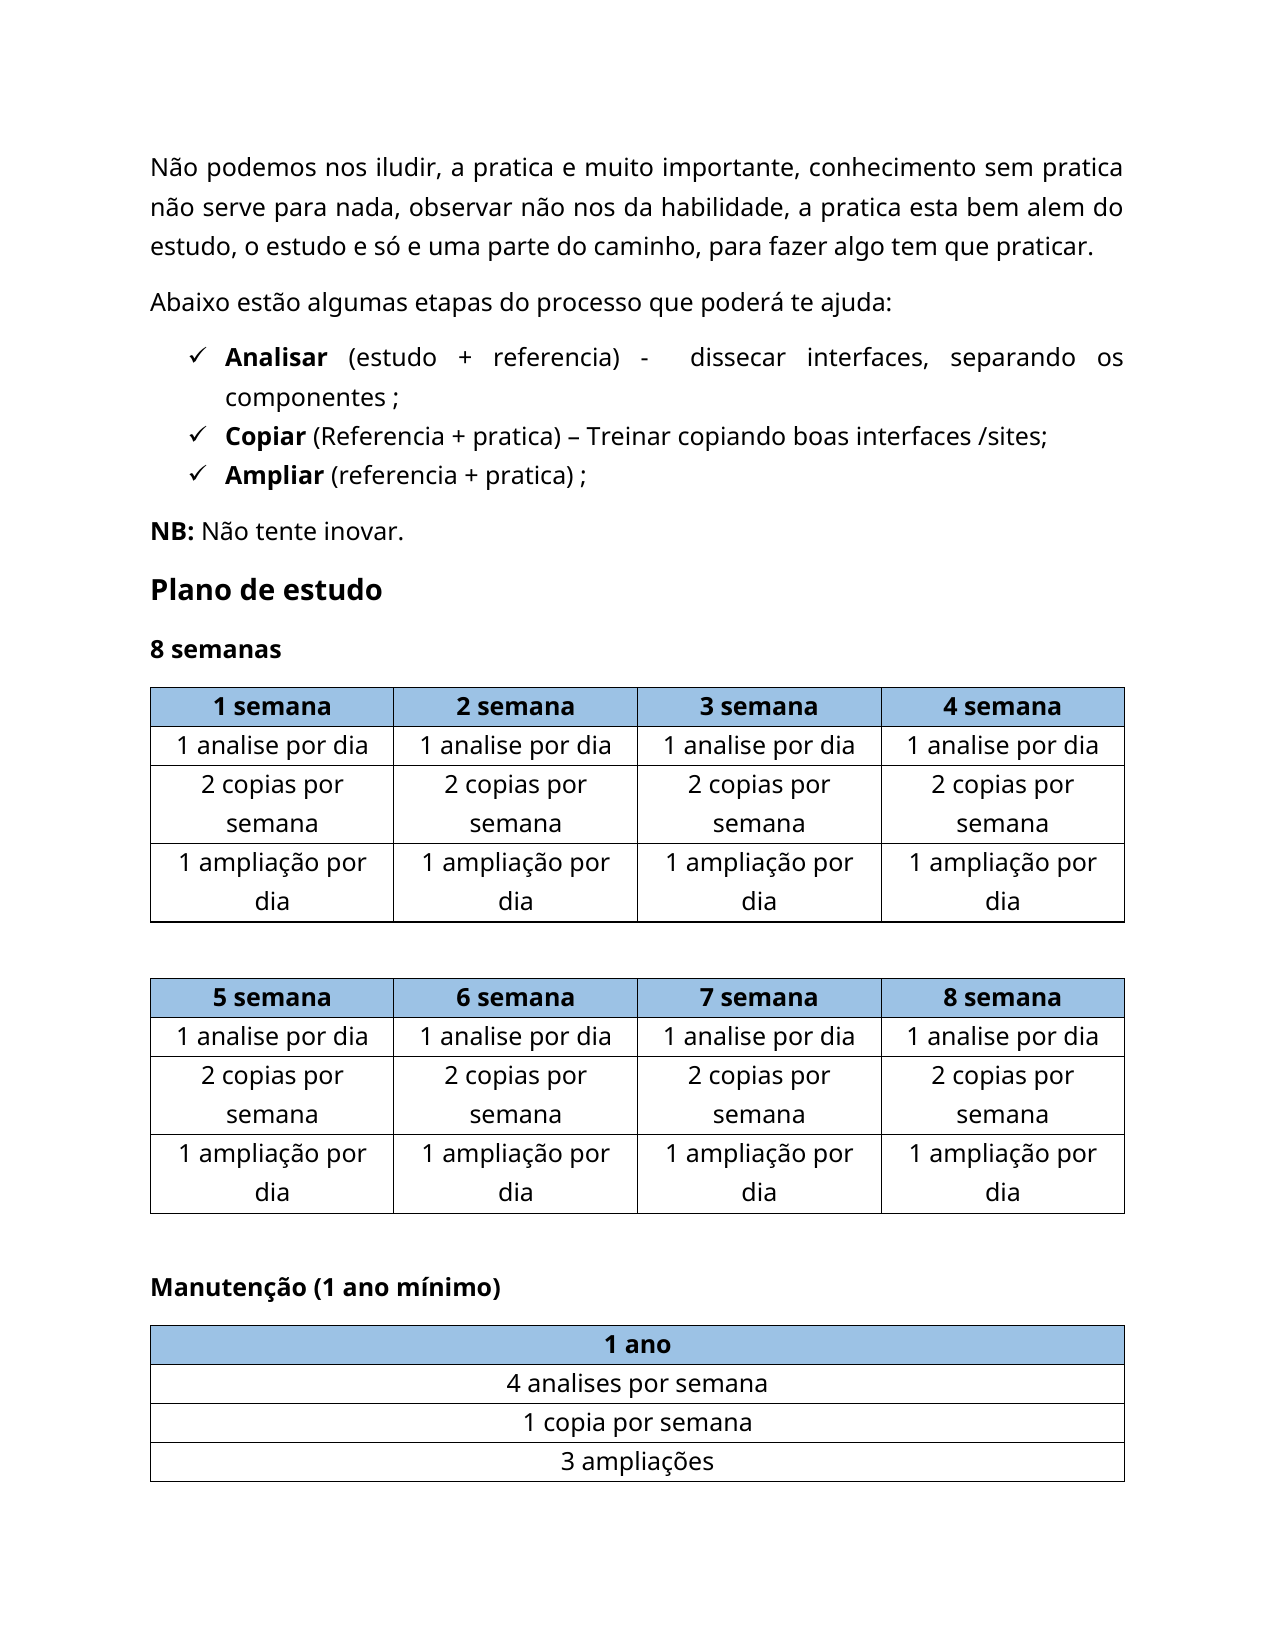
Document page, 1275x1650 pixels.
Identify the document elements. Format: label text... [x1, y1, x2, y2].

table_cell 1 ampliação por dia [638, 844, 881, 921]
table_cell 1 analise por dia [638, 1018, 881, 1056]
table_header 6 semana [394, 979, 637, 1017]
table_cell 2 copias por semana [882, 766, 1124, 843]
table_cell 1 ampliação por dia [151, 844, 393, 921]
table_cell 2 copias por semana [394, 766, 637, 843]
table_cell 1 ampliação por dia [882, 844, 1124, 921]
table_cell 2 copias por semana [151, 766, 393, 843]
table_cell 1 ampliação por dia [882, 1135, 1124, 1212]
table_cell 2 copias por semana [638, 1057, 881, 1134]
table_header 2 semana [394, 688, 637, 726]
text Abaixo estão algumas etapas do processo que poderá te ajuda: [150, 284, 1125, 318]
table_cell 1 analise por dia [394, 727, 637, 765]
text Não podemos nos iludir, a pratica e muito importante, conhecimento sem pratica não serve para nada, observar não nos da habilidade, a pratica esta bem alem do estudo, o estudo e só e uma parte do caminho, para fazer algo tem que praticar. [150, 150, 1125, 262]
text NB: Não tente inovar. [150, 513, 1125, 547]
table_cell 2 copias por semana [638, 766, 881, 843]
table_cell 1 ampliação por dia [638, 1135, 881, 1212]
list Ampliar (referencia + pratica) ; [187, 457, 1125, 492]
table_cell 1 analise por dia [151, 1018, 393, 1056]
table_cell 1 analise por dia [638, 727, 881, 765]
table_cell 4 analises por semana [151, 1365, 1124, 1403]
table_cell 1 ampliação por dia [151, 1135, 393, 1212]
table_header 1 ano [151, 1326, 1124, 1364]
table_header 8 semana [882, 979, 1124, 1017]
table_header 4 semana [882, 688, 1124, 726]
table_cell 1 analise por dia [882, 727, 1124, 765]
table_cell 2 copias por semana [882, 1057, 1124, 1134]
text Manutenção (1 ano mínimo) [150, 1269, 1125, 1303]
list Copiar (Referencia + pratica) – Treinar copiando boas interfaces /sites; [187, 418, 1125, 452]
table_header 3 semana [638, 688, 881, 726]
table_header 5 semana [151, 979, 393, 1017]
table_cell 1 ampliação por dia [394, 844, 637, 921]
table_cell 1 copia por semana [151, 1404, 1124, 1442]
table_cell 1 ampliação por dia [394, 1135, 637, 1212]
table_cell 1 analise por dia [394, 1018, 637, 1056]
text Plano de estudo [150, 569, 1125, 609]
table_cell 1 analise por dia [151, 727, 393, 765]
text 8 semanas [150, 631, 1125, 666]
table_cell 1 analise por dia [882, 1018, 1124, 1056]
table_header 7 semana [638, 979, 881, 1017]
table_header 1 semana [151, 688, 393, 726]
table_cell 3 ampliações [151, 1443, 1124, 1481]
list Analisar (estudo + referencia) - dissecar interfaces, separando os componentes ; [187, 340, 1125, 413]
table_cell 2 copias por semana [394, 1057, 637, 1134]
table_cell 2 copias por semana [151, 1057, 393, 1134]
